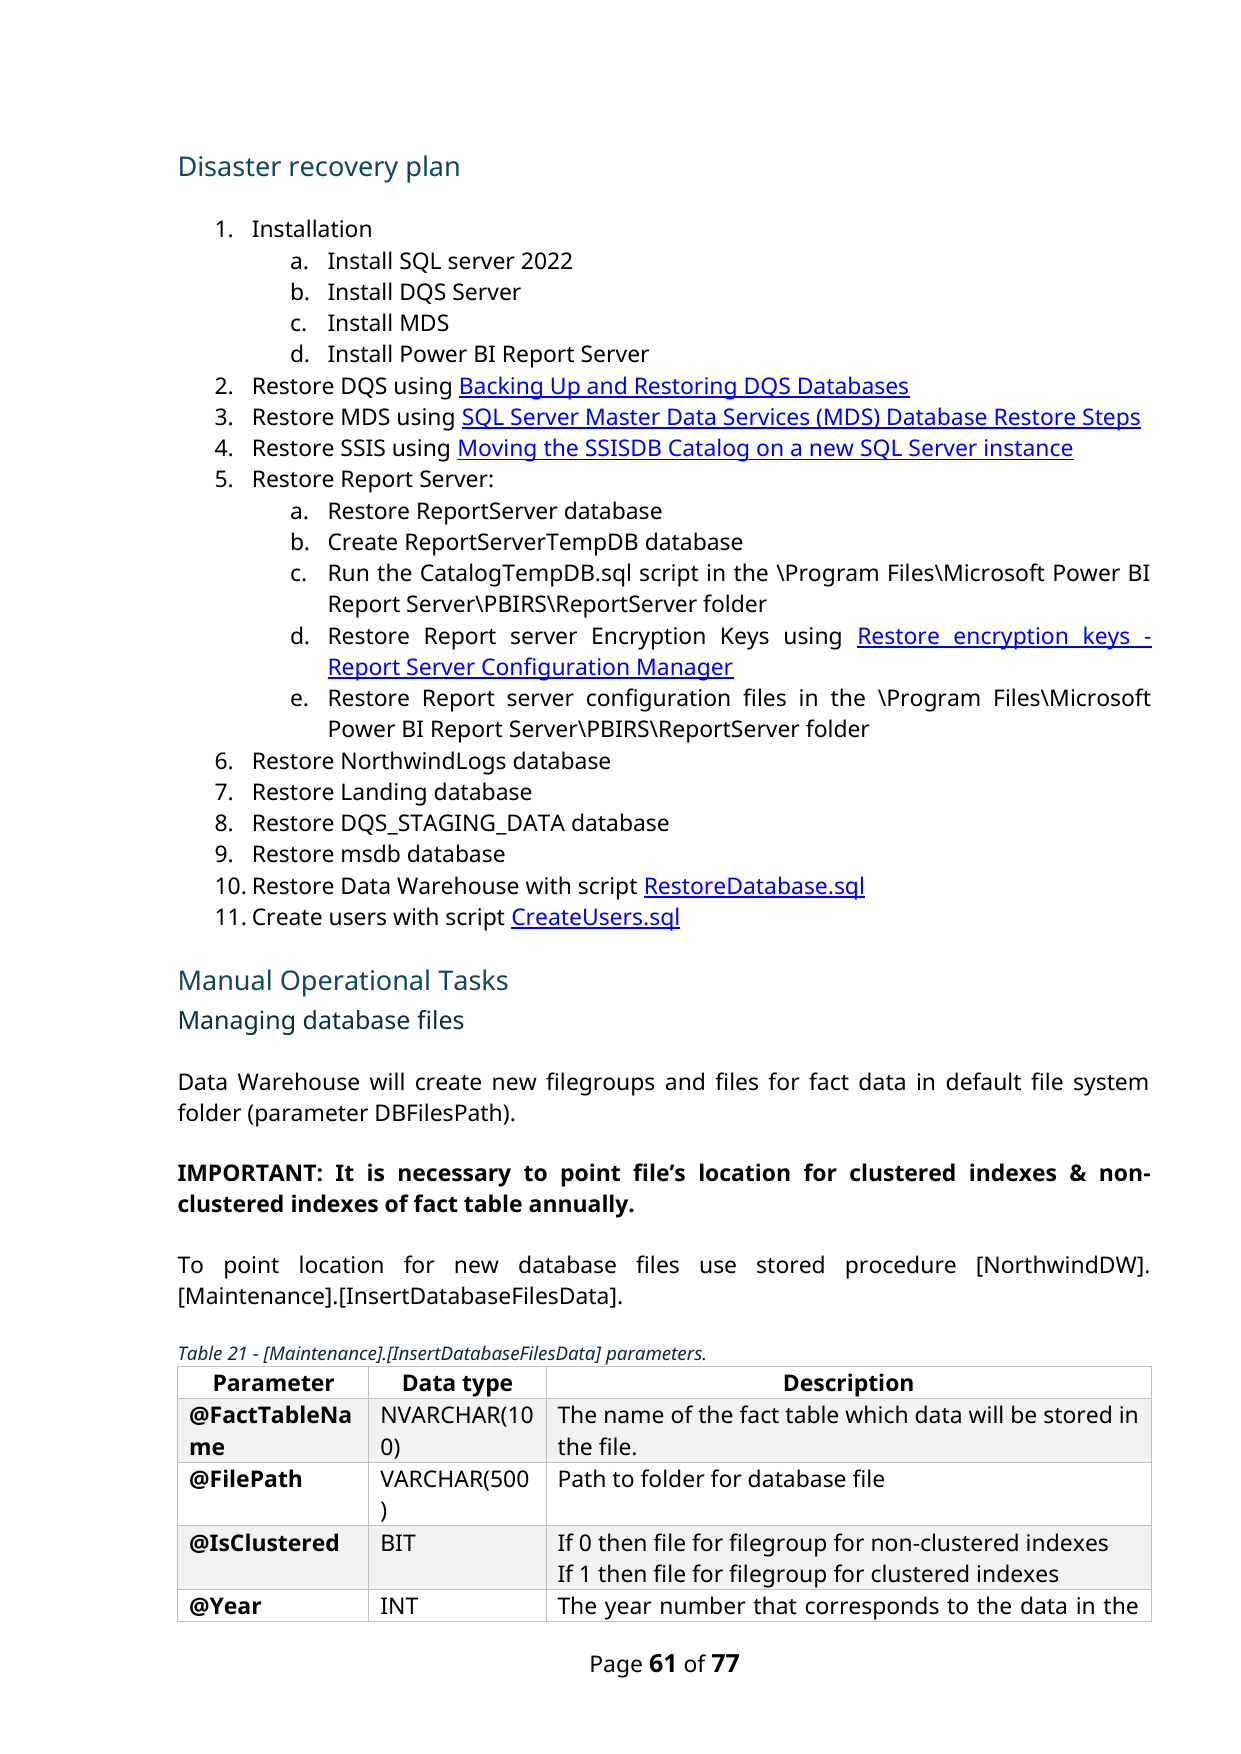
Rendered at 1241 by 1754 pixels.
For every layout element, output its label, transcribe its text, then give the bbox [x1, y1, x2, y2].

list Install DQS Server [290, 276, 1152, 307]
list Create users with script CreateUsers.sql [214, 901, 1152, 932]
list Restore DQS_STAGING_DATA database [214, 807, 1152, 838]
table_cell BIT [369, 1526, 546, 1589]
text To point location for new database files use stored procedure [NorthwindDW].[Maintenance].[InsertDatabaseFilesData]. [177, 1249, 1152, 1311]
list Restore SSIS using Moving the SSISDB Catalog on a new SQL Server instance [214, 432, 1152, 463]
table_cell @FactTableName [178, 1399, 368, 1462]
subtitle Disaster recovery plan [177, 147, 1152, 184]
text IMPORTANT: It is necessary to point file’s location for clustered indexes & non-clustered indexes of fact table annually. [177, 1157, 1152, 1220]
text Table 21 - [Maintenance].[InsertDatabaseFilesData] parameters. [177, 1341, 1152, 1366]
list Restore MDS using SQL Server Master Data Services (MDS) Database Restore Steps [214, 401, 1152, 432]
list Restore NorthwindLogs database [214, 744, 1152, 776]
table_header Data type [369, 1367, 546, 1398]
table_header Description [547, 1367, 1151, 1398]
table_cell If 0 then file for filegroup for non-clustered indexes If 1 then file for filegroup for clustered indexes [547, 1526, 1151, 1589]
list Restore ReportServer database [290, 494, 1152, 526]
list Install Power BI Report Server [290, 338, 1152, 369]
list Restore msdb database [214, 838, 1152, 869]
subtitle Managing database files [177, 1002, 1152, 1036]
list Install SQL server 2022 [290, 244, 1152, 276]
list Installation [214, 213, 1152, 244]
list Restore Report server configuration files in the \Program Files\Microsoft Power BI Report Server\PBIRS\ReportServer folder [290, 682, 1152, 744]
text Data Warehouse will create new filegroups and files for fact data in default file system folder (parameter DBFilesPath). [177, 1066, 1152, 1128]
table_cell @IsClustered [178, 1526, 368, 1589]
list Create ReportServerTempDB database [290, 526, 1152, 557]
table_header Parameter [178, 1367, 368, 1398]
table_cell @Year [178, 1590, 368, 1621]
table_cell Path to folder for database file [547, 1463, 1151, 1525]
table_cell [547, 1590, 1151, 1621]
list Restore DQS using Backing Up and Restoring DQS Databases [214, 369, 1152, 401]
list Restore Report Server: [214, 463, 1152, 494]
subtitle Manual Operational Tasks [177, 961, 1152, 998]
list Restore Landing database [214, 776, 1152, 807]
list Restore Data Warehouse with script RestoreDatabase.sql [214, 869, 1152, 901]
table_cell VARCHAR(500) [369, 1463, 546, 1525]
list Restore Report server Encryption Keys using Restore encryption keys - Report Server Configuration Manager [290, 619, 1152, 682]
list Install MDS [290, 307, 1152, 338]
table_cell The name of the fact table which data will be stored in the file. [547, 1399, 1151, 1462]
table_cell NVARCHAR(100) [369, 1399, 546, 1462]
table_cell INT [369, 1590, 546, 1621]
list Run the CatalogTempDB.sql script in the \Program Files\Microsoft Power BI Report Server\PBIRS\ReportServer folder [290, 557, 1152, 619]
table_cell @FilePath [178, 1463, 368, 1525]
